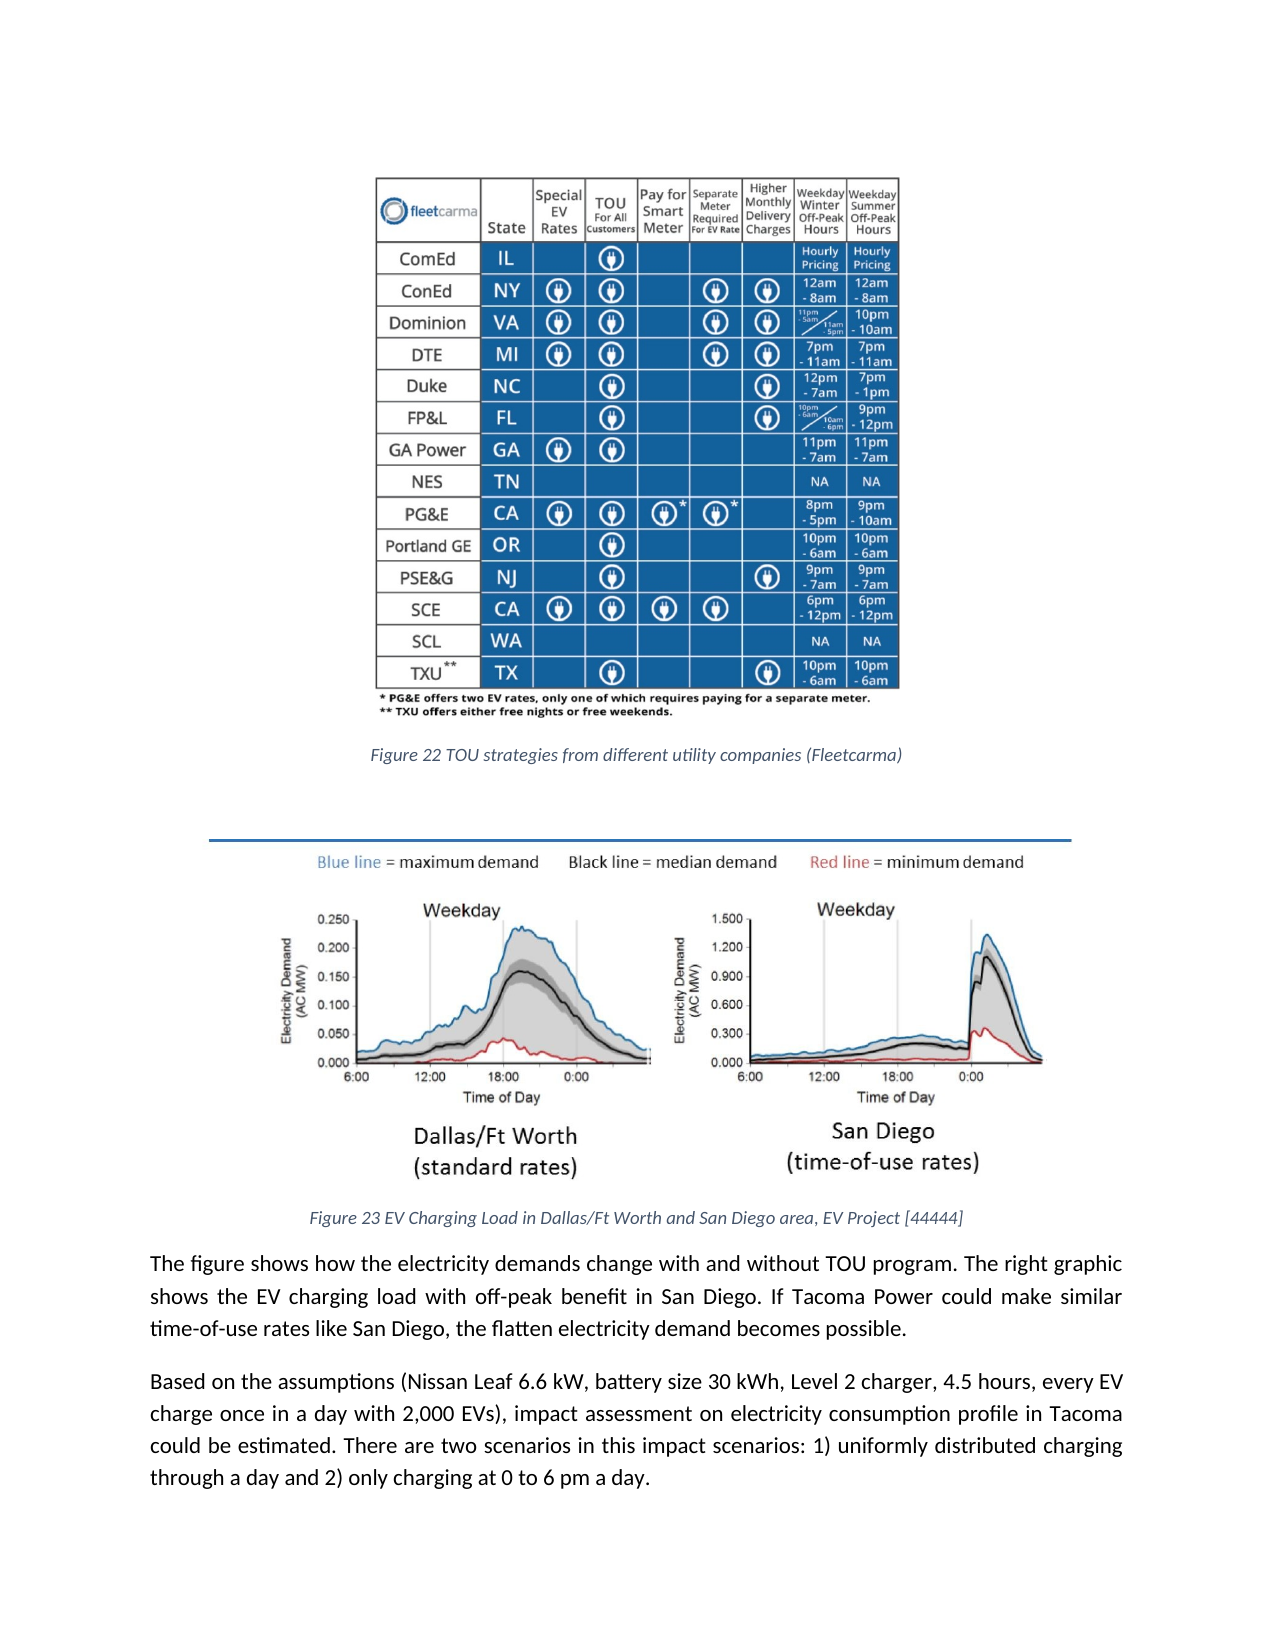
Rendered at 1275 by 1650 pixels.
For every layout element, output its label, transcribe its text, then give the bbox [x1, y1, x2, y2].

text Figure 23 EV Charging Load in Dallas/Ft Worth and San Diego area, EV Project [44444] [150, 1206, 1125, 1229]
text Figure 22 TOU strategies from different utility companies (Fleetcarma) [150, 743, 1125, 766]
picture [375, 177, 900, 718]
picture [202, 839, 1073, 1181]
text Based on the assumptions (Nissan Leaf 6.6 kW, battery size 30 kWh, Level 2 charger, 4.5 hours, every EV charge once in a day with 2,000 EVs), impact assessment on electricity consumption profile in Tacoma could be estimated. There are two scenarios in this impact scenarios: 1) uniformly distributed charging through a day and 2) only charging at 0 to 6 pm a day. [150, 1367, 1125, 1492]
text The figure shows how the electricity demands change with and without TOU program. The right graphic shows the EV charging load with off-peak benefit in San Diego. If Tacoma Power could make similar time-of-use rates like San Diego, the flatten electricity demand becomes possible. [150, 1249, 1125, 1342]
